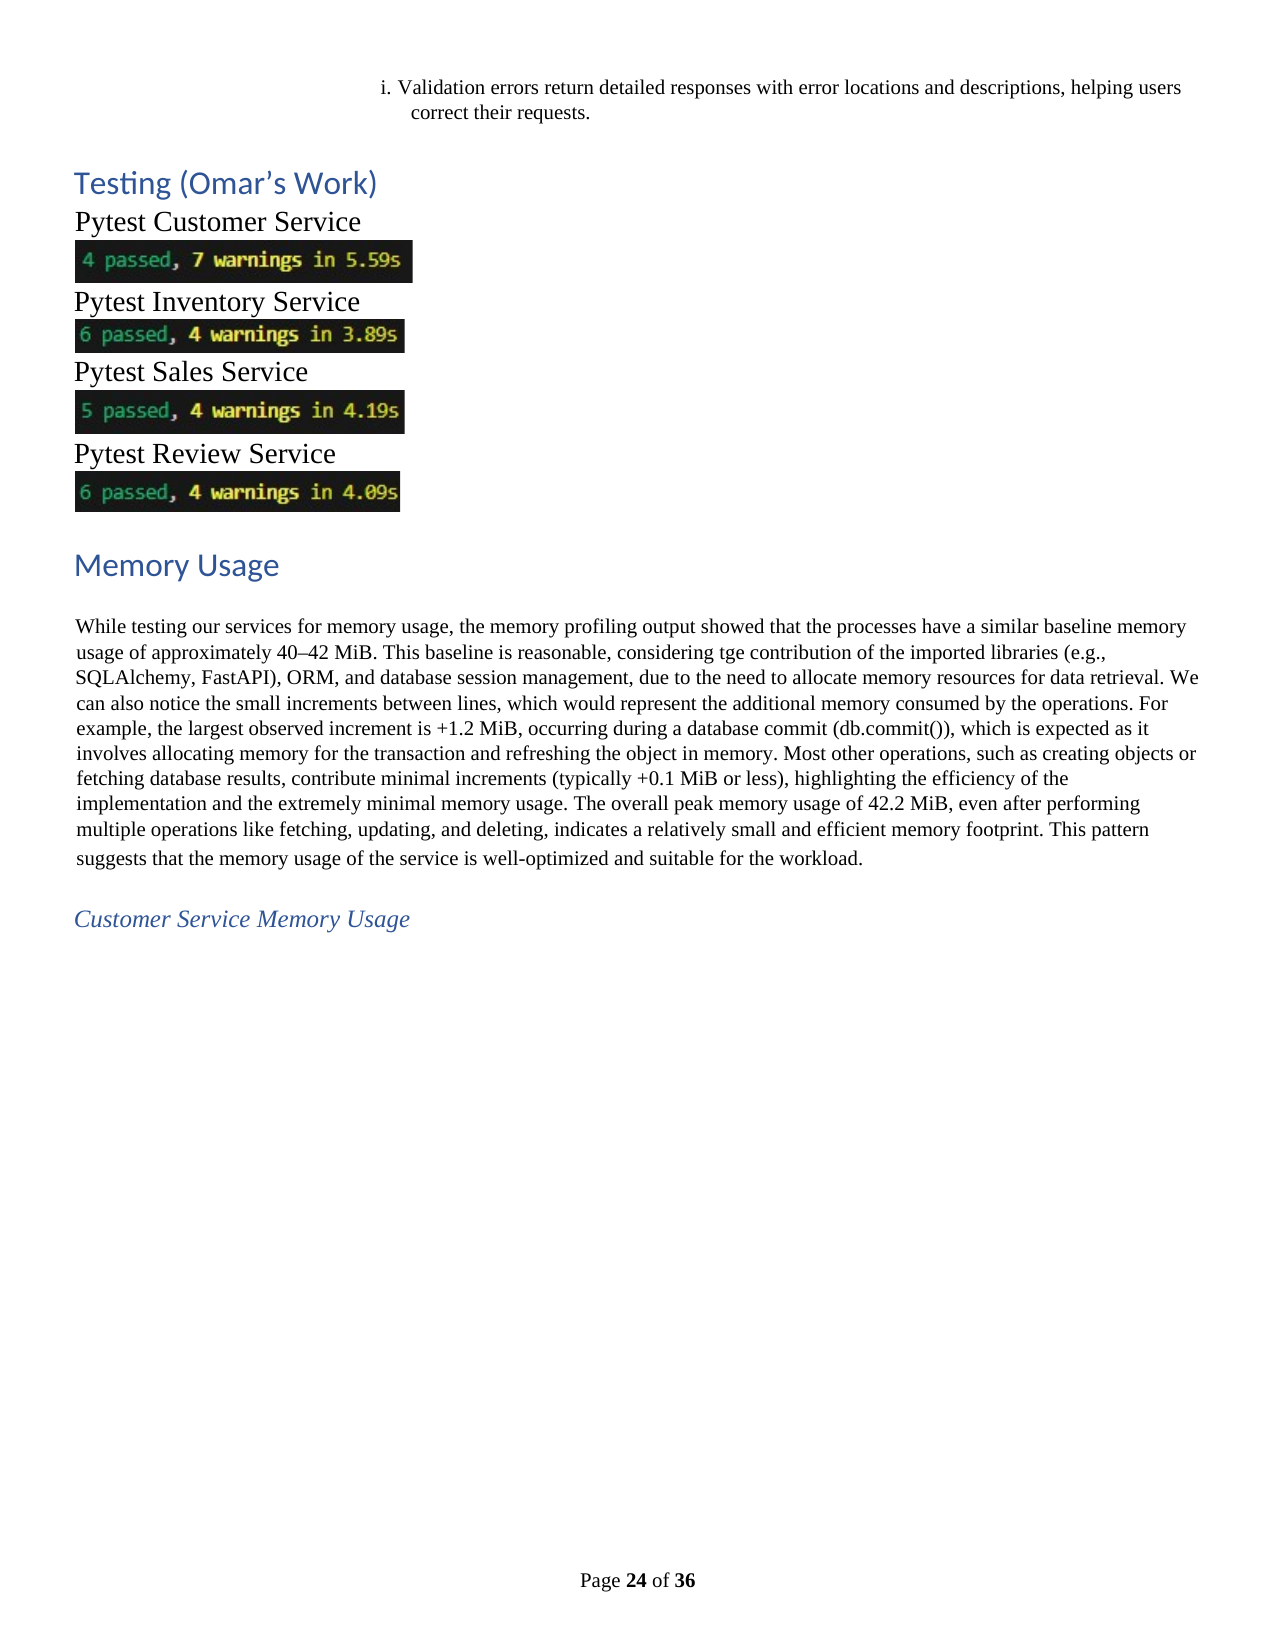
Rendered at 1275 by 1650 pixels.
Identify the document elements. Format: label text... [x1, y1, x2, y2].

text Customer Service Memory Usage [73, 904, 1207, 932]
subtitle Memory Usage [73, 544, 1207, 585]
picture [75, 319, 405, 353]
picture [75, 390, 405, 434]
picture [75, 471, 400, 512]
text Testing (Omar’s Work) Pytest Customer Service [73, 162, 455, 238]
text Pytest Inventory Service [73, 284, 1207, 318]
text Pytest Review Service [73, 436, 1207, 469]
text While testing our services for memory usage, the memory profiling output showed that the processes have a similar baseline memory usage of approximately 40–42 MiB. This baseline is reasonable, considering tge contribution of the imported libraries (e.g., [75, 614, 1201, 664]
text i. Validation errors return detailed responses with error locations and descriptions, helping users correct their requests. [380, 75, 1201, 124]
picture [75, 240, 413, 283]
text SQLAlchemy, FastAPI), ORM, and database session management, due to the need to allocate memory resources for data retrieval. We can also notice the small increments between lines, which would represent the additional memory consumed by the operations. For example, the largest observed increment is +1.2 MiB, occurring during a database commit (db.commit()), which is expected as it involves allocating memory for the transaction and refreshing the object in memory. Most other operations, such as creating objects or fetching database results, contribute minimal increments (typically +0.1 MiB or less), highlighting the efficiency of the implementation and the extremely minimal memory usage. The overall peak memory usage of 42.2 MiB, even after performing multiple operations like fetching, updating, and deleting, indicates a relatively small and efficient memory footprint. This pattern suggests that the memory usage of the service is well-optimized and suitable for the workload. [75, 665, 1201, 871]
text Pytest Sales Service [73, 354, 1207, 388]
